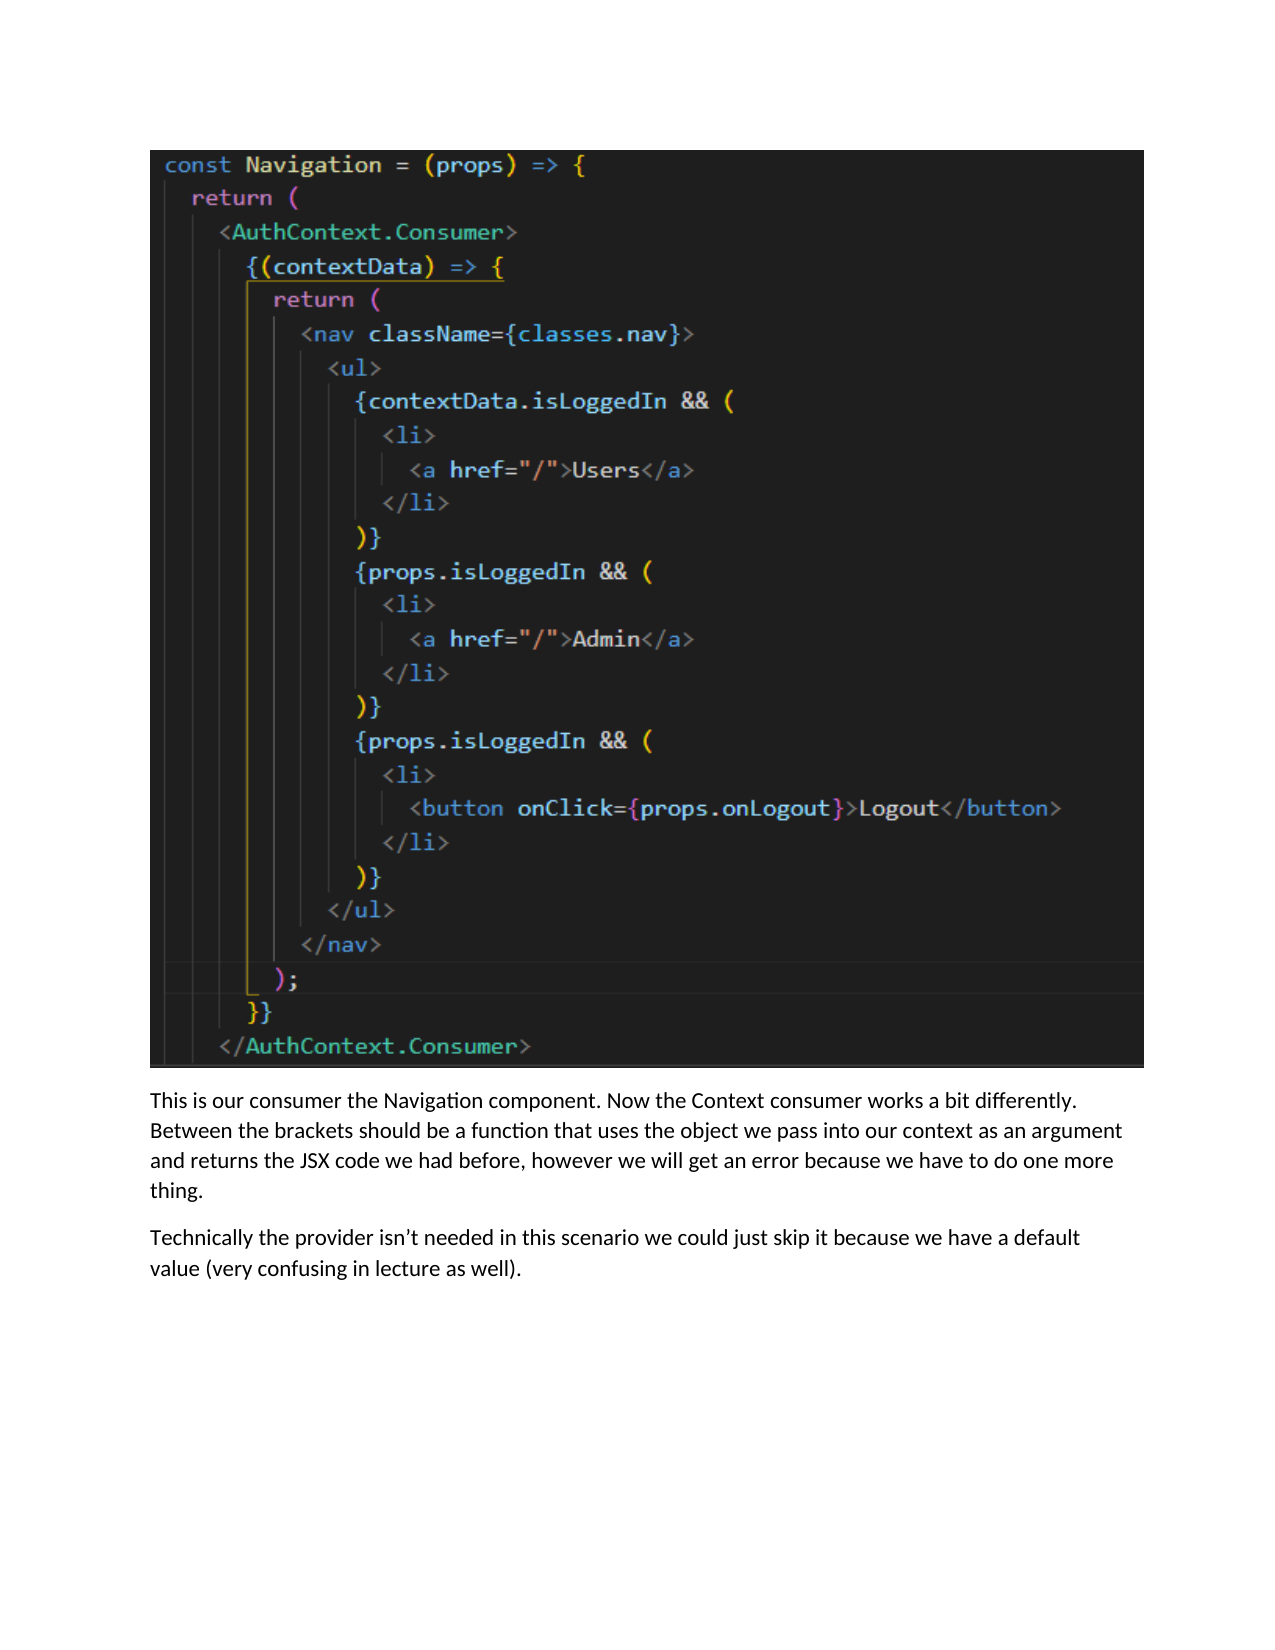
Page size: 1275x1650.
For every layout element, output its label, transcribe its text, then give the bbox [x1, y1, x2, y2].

text Technically the provider isn’t needed in this scenario we could just skip it because we have a default value (very confusing in lecture as well). [150, 1223, 1125, 1282]
text This is our consumer the Navigation component. Now the Context consumer works a bit differently. Between the brackets should be a function that uses the object we pass into our context as an argument and returns the JSX code we had before, however we will get an error because we have to do one more thing. [150, 1086, 1125, 1205]
picture [150, 150, 1144, 1068]
